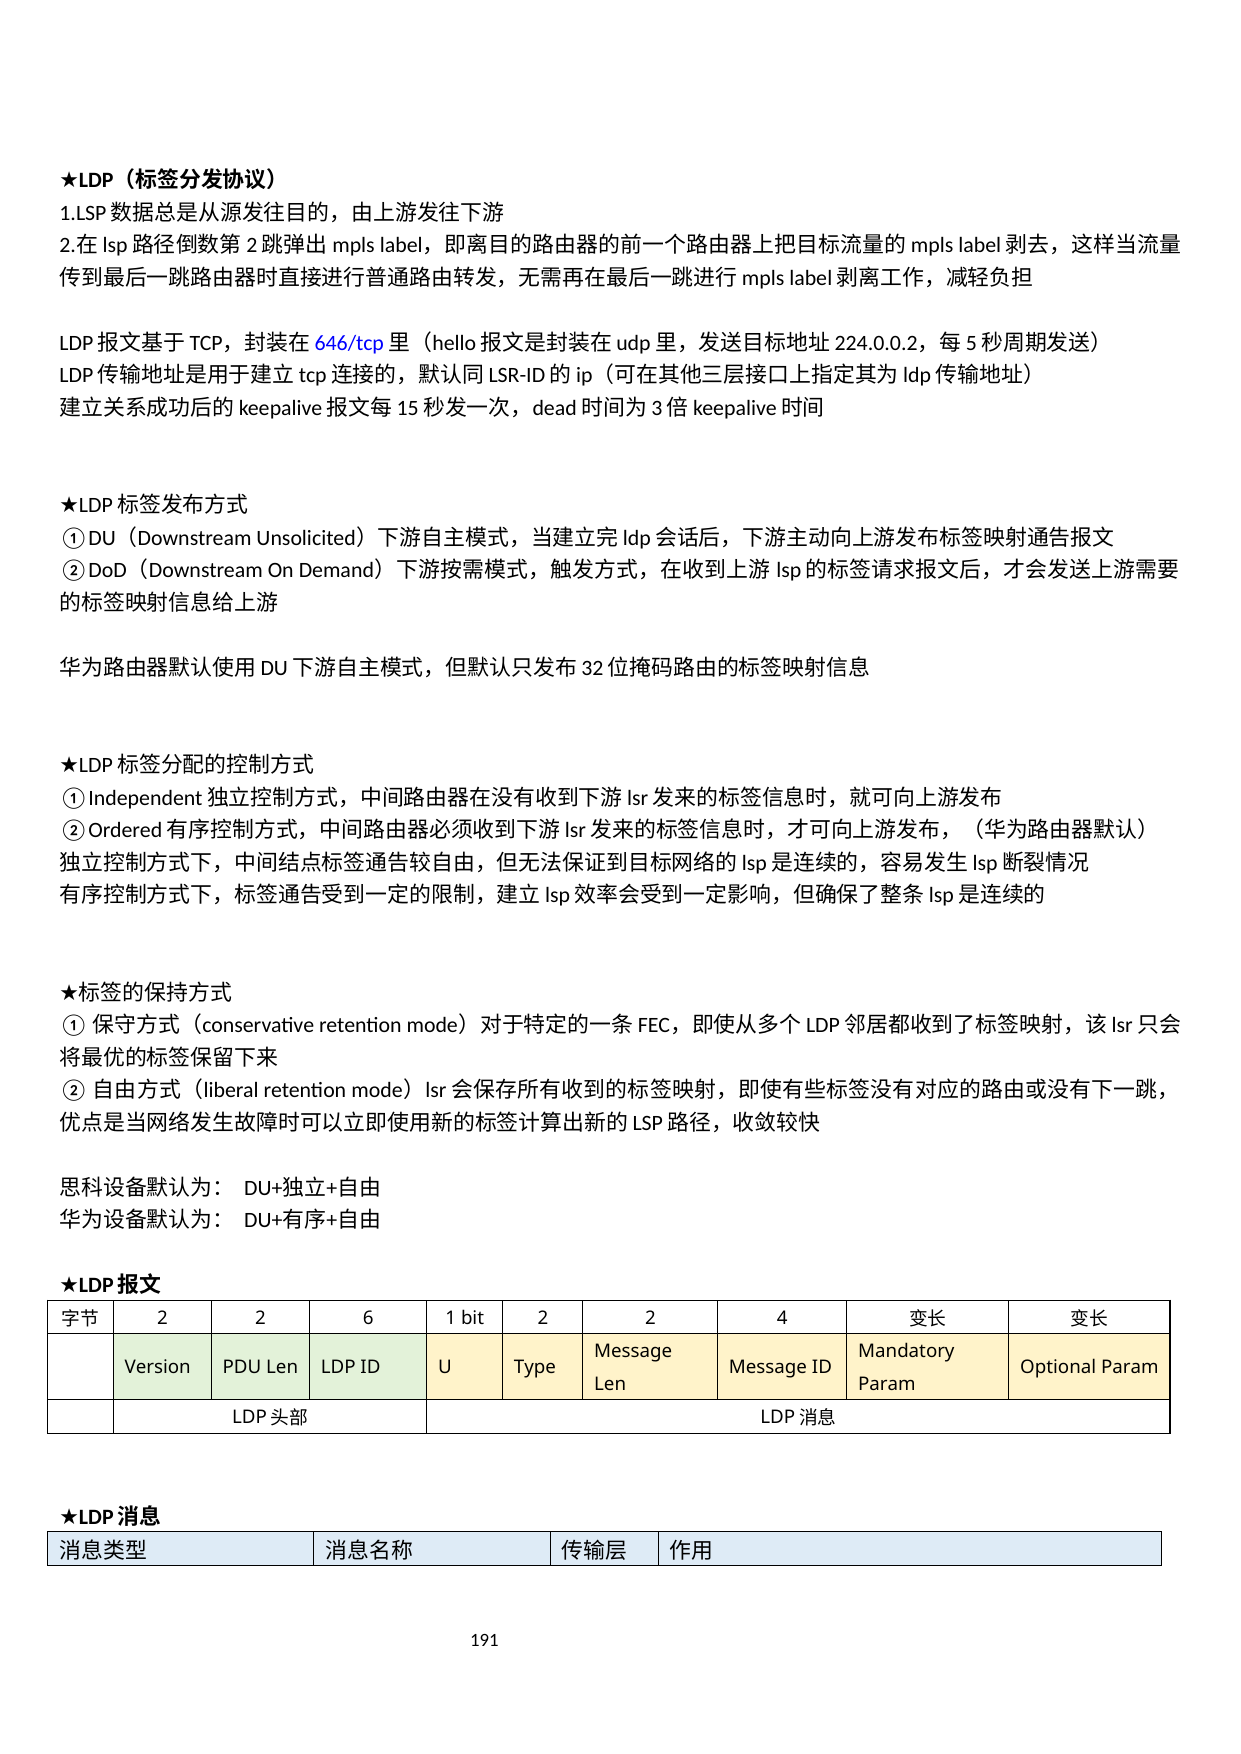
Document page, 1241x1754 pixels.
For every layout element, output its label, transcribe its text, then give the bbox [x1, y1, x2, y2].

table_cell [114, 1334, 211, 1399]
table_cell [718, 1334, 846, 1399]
text ★LDP消息 [59, 1499, 1181, 1531]
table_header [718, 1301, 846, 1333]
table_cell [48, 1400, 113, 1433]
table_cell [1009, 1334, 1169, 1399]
text 思科设备默认为： DU+独立+自由 [59, 1169, 1181, 1202]
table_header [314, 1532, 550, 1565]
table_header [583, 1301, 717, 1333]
text ①DU（Downstream Unsolicited）下游自主模式，当建立完ldp会话后，下游主动向上游发布标签映射通告报文 [59, 519, 1181, 552]
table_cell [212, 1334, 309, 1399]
text 2.在lsp路径倒数第2跳弹出mpls label，即离目的路由器的前一个路由器上把目标流量的mpls label剥去，这样当流量传到最后一跳路由器时直接进行普通路由转发，无需再在最后一跳进行mpls label剥离工作，减轻负担 [59, 227, 1181, 292]
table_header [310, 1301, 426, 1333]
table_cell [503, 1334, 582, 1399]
text LDP报文基于TCP，封装在646/tcp里（hello报文是封装在udp里，发送目标地址224.0.0.2，每5秒周期发送） [59, 324, 1181, 357]
text ★标签的保持方式 [59, 974, 1181, 1007]
text 有序控制方式下，标签通告受到一定的限制，建立lsp效率会受到一定影响，但确保了整条lsp是连续的 [59, 877, 1181, 909]
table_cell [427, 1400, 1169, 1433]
text ②DoD（Downstream On Demand）下游按需模式，触发方式，在收到上游lsp的标签请求报文后，才会发送上游需要的标签映射信息给上游 [59, 552, 1181, 617]
text LDP传输地址是用于建立tcp连接的，默认同LSR-ID的ip（可在其他三层接口上指定其为ldp传输地址） [59, 357, 1181, 389]
text 建立关系成功后的keepalive报文每15秒发一次，dead时间为3倍keepalive时间 [59, 389, 1181, 422]
text ①Independent独立控制方式，中间路由器在没有收到下游lsr发来的标签信息时，就可向上游发布 [59, 779, 1181, 812]
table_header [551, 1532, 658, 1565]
text ★LDP报文 [59, 1267, 1181, 1299]
text ★LDP标签发布方式 [59, 487, 1181, 519]
text 华为路由器默认使用DU下游自主模式，但默认只发布32位掩码路由的标签映射信息 [59, 649, 1181, 682]
text ★LDP（标签分发协议） [59, 162, 1181, 194]
text 1.LSP数据总是从源发往目的，由上游发往下游 [59, 194, 1181, 227]
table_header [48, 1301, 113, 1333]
text 独立控制方式下，中间结点标签通告较自由，但无法保证到目标网络的lsp是连续的，容易发生lsp断裂情况 [59, 844, 1181, 877]
text ①保守方式（conservative retention mode）对于特定的一条FEC，即使从多个LDP邻居都收到了标签映射，该lsr只会将最优的标签保留下来 [59, 1007, 1181, 1072]
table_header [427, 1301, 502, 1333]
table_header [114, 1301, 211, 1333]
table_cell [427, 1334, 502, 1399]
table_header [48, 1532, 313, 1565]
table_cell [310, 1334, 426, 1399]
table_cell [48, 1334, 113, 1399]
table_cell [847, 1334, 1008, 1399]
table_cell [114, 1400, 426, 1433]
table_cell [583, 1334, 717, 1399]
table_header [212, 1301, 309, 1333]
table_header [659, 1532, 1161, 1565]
text 华为设备默认为： DU+有序+自由 [59, 1202, 1181, 1234]
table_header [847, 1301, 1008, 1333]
text ★LDP标签分配的控制方式 [59, 747, 1181, 779]
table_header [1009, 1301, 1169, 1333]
text ②Ordered有序控制方式，中间路由器必须收到下游lsr发来的标签信息时，才可向上游发布，（华为路由器默认） [59, 812, 1181, 844]
text ②自由方式（liberal retention mode）lsr会保存所有收到的标签映射，即使有些标签没有对应的路由或没有下一跳，优点是当网络发生故障时可以立即使用新的标签计算出新的LSP路径，收敛较快 [59, 1072, 1181, 1137]
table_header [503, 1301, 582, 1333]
